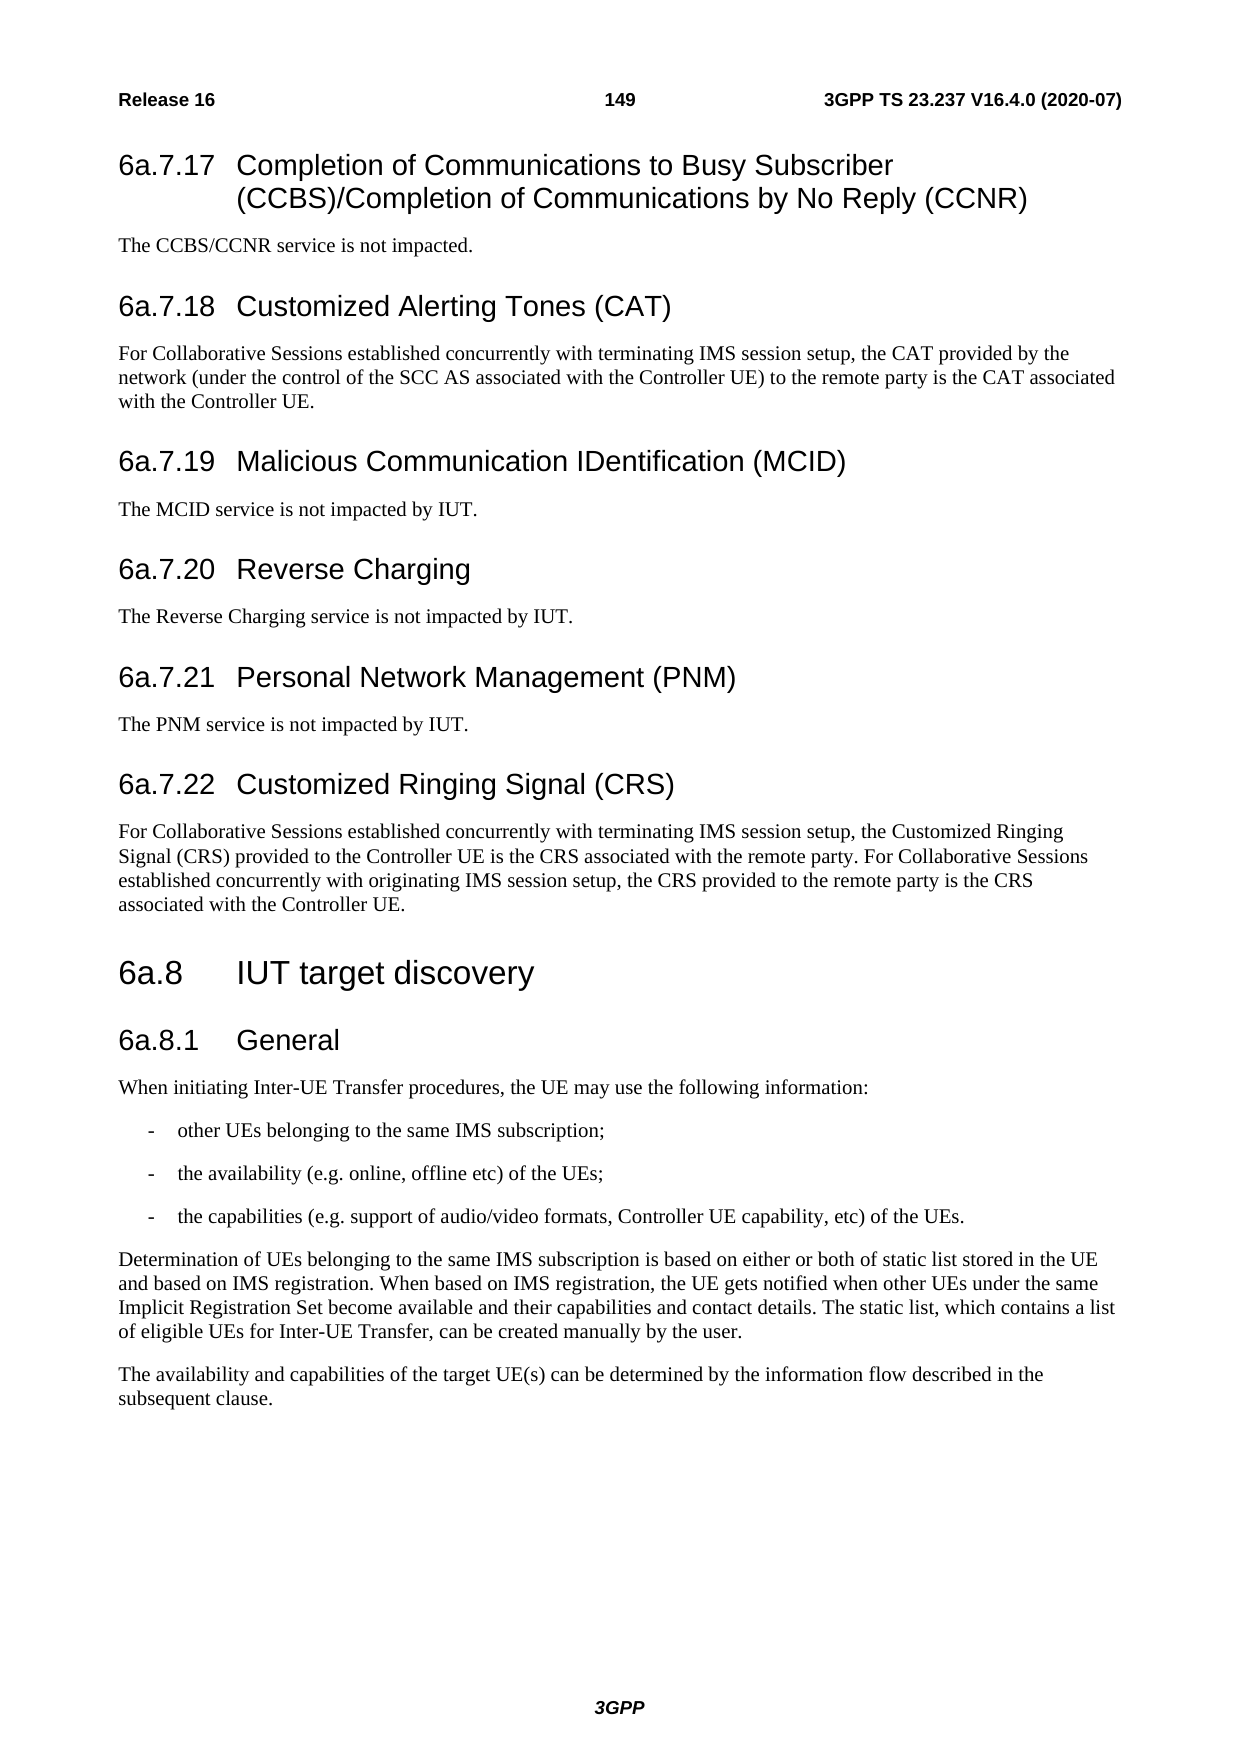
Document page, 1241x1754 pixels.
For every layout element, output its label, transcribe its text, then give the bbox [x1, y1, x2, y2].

subtitle 6a.7.19 Malicious Communication IDentification (MCID) [118, 444, 1122, 478]
text For Collaborative Sessions established concurrently with terminating IMS session setup, the CAT provided by the network (under the control of the SCC AS associated with the Controller UE) to the remote party is the CAT associated with the Controller UE. [118, 341, 1122, 413]
subtitle 6a.7.17 Completion of Communications to Busy Subscriber (CCBS)/Completion of Communications by No Reply (CCNR) [118, 147, 1122, 214]
subtitle 6a.7.18 Customized Alerting Tones (CAT) [118, 289, 1122, 322]
text - the availability (e.g. online, offline etc) of the UEs; [148, 1161, 1122, 1185]
text For Collaborative Sessions established concurrently with terminating IMS session setup, the Customized Ringing Signal (CRS) provided to the Controller UE is the CRS associated with the remote party. For Collaborative Sessions established concurrently with originating IMS session setup, the CRS provided to the remote party is the CRS associated with the Controller UE. [118, 819, 1122, 916]
text The availability and capabilities of the target UE(s) can be determined by the information flow described in the subsequent clause. [118, 1361, 1122, 1409]
text The CCBS/CCNR service is not impacted. [118, 233, 1122, 257]
text - the capabilities (e.g. support of audio/video formats, Controller UE capability, etc) of the UEs. [148, 1204, 1122, 1228]
text When initiating Inter-UE Transfer procedures, the UE may use the following information: [118, 1075, 1122, 1099]
text The Reverse Charging service is not impacted by IUT. [118, 604, 1122, 628]
subtitle 6a.7.22 Customized Ringing Signal (CRS) [118, 767, 1122, 801]
subtitle 6a.7.21 Personal Network Management (PNM) [118, 659, 1122, 693]
text The PNM service is not impacted by IUT. [118, 712, 1122, 736]
subtitle 6a.7.20 Reverse Charging [118, 552, 1122, 586]
text The MCID service is not impacted by IUT. [118, 497, 1122, 521]
subtitle 6a.8.1 General [118, 1023, 1122, 1056]
subtitle 6a.8 IUT target discovery [118, 953, 1122, 992]
text - other UEs belonging to the same IMS subscription; [148, 1118, 1122, 1142]
text Determination of UEs belonging to the same IMS subscription is based on either or both of static list stored in the UE and based on IMS registration. When based on IMS registration, the UE gets notified when other UEs under the same Implicit Registration Set become available and their capabilities and contact details. The static list, which contains a list of eligible UEs for Inter-UE Transfer, can be created manually by the user. [118, 1246, 1122, 1343]
